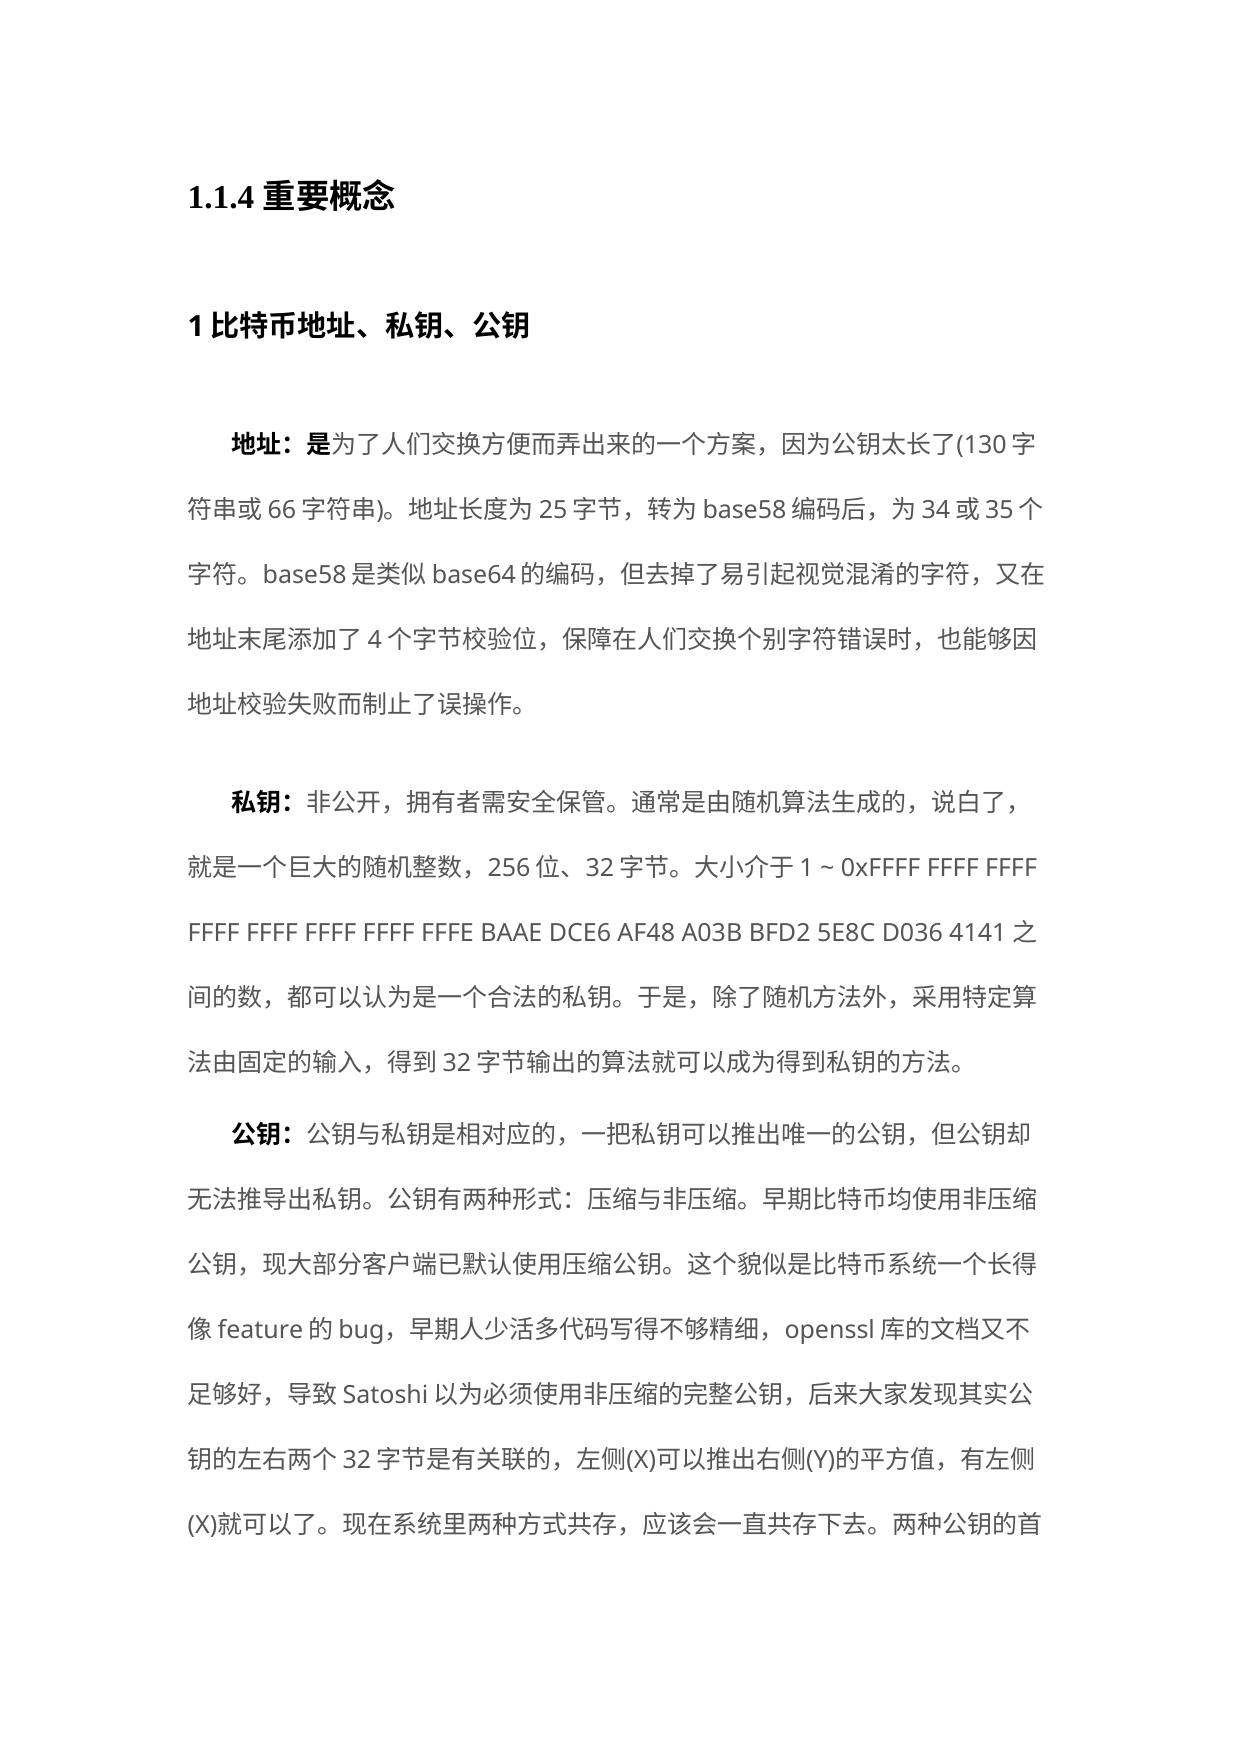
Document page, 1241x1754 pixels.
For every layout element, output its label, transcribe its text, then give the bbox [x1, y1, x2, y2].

subtitle 重要概念 [187, 162, 1053, 227]
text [187, 1100, 1053, 1555]
subtitle 1比特币地址、私钥、公钥 [187, 291, 1053, 356]
text 私钥：非公开，拥有者需安全保管。通常是由随机算法生成的，说白了，就是一个巨大的随机整数，256位、32字节。大小介于1 ~ 0xFFFF FFFF FFFF FFFF FFFF FFFF FFFF FFFE BAAE DCE6 AF48 A03B BFD2 5E8C D036 4141之间的数，都可以认为是一个合法的私钥。于是，除了随机方法外，采用特定算法由固定的输入，得到32字节输出的算法就可以成为得到私钥的方法。 [187, 768, 1053, 1093]
text 地址：是为了人们交换方便而弄出来的一个方案，因为公钥太长了(130字符串或66字符串)。地址长度为25字节，转为base58编码后，为34或35个字符。base58是类似base64的编码，但去掉了易引起视觉混淆的字符，又在地址末尾添加了4个字节校验位，保障在人们交换个别字符错误时，也能够因地址校验失败而制止了误操作。 [187, 410, 1053, 735]
